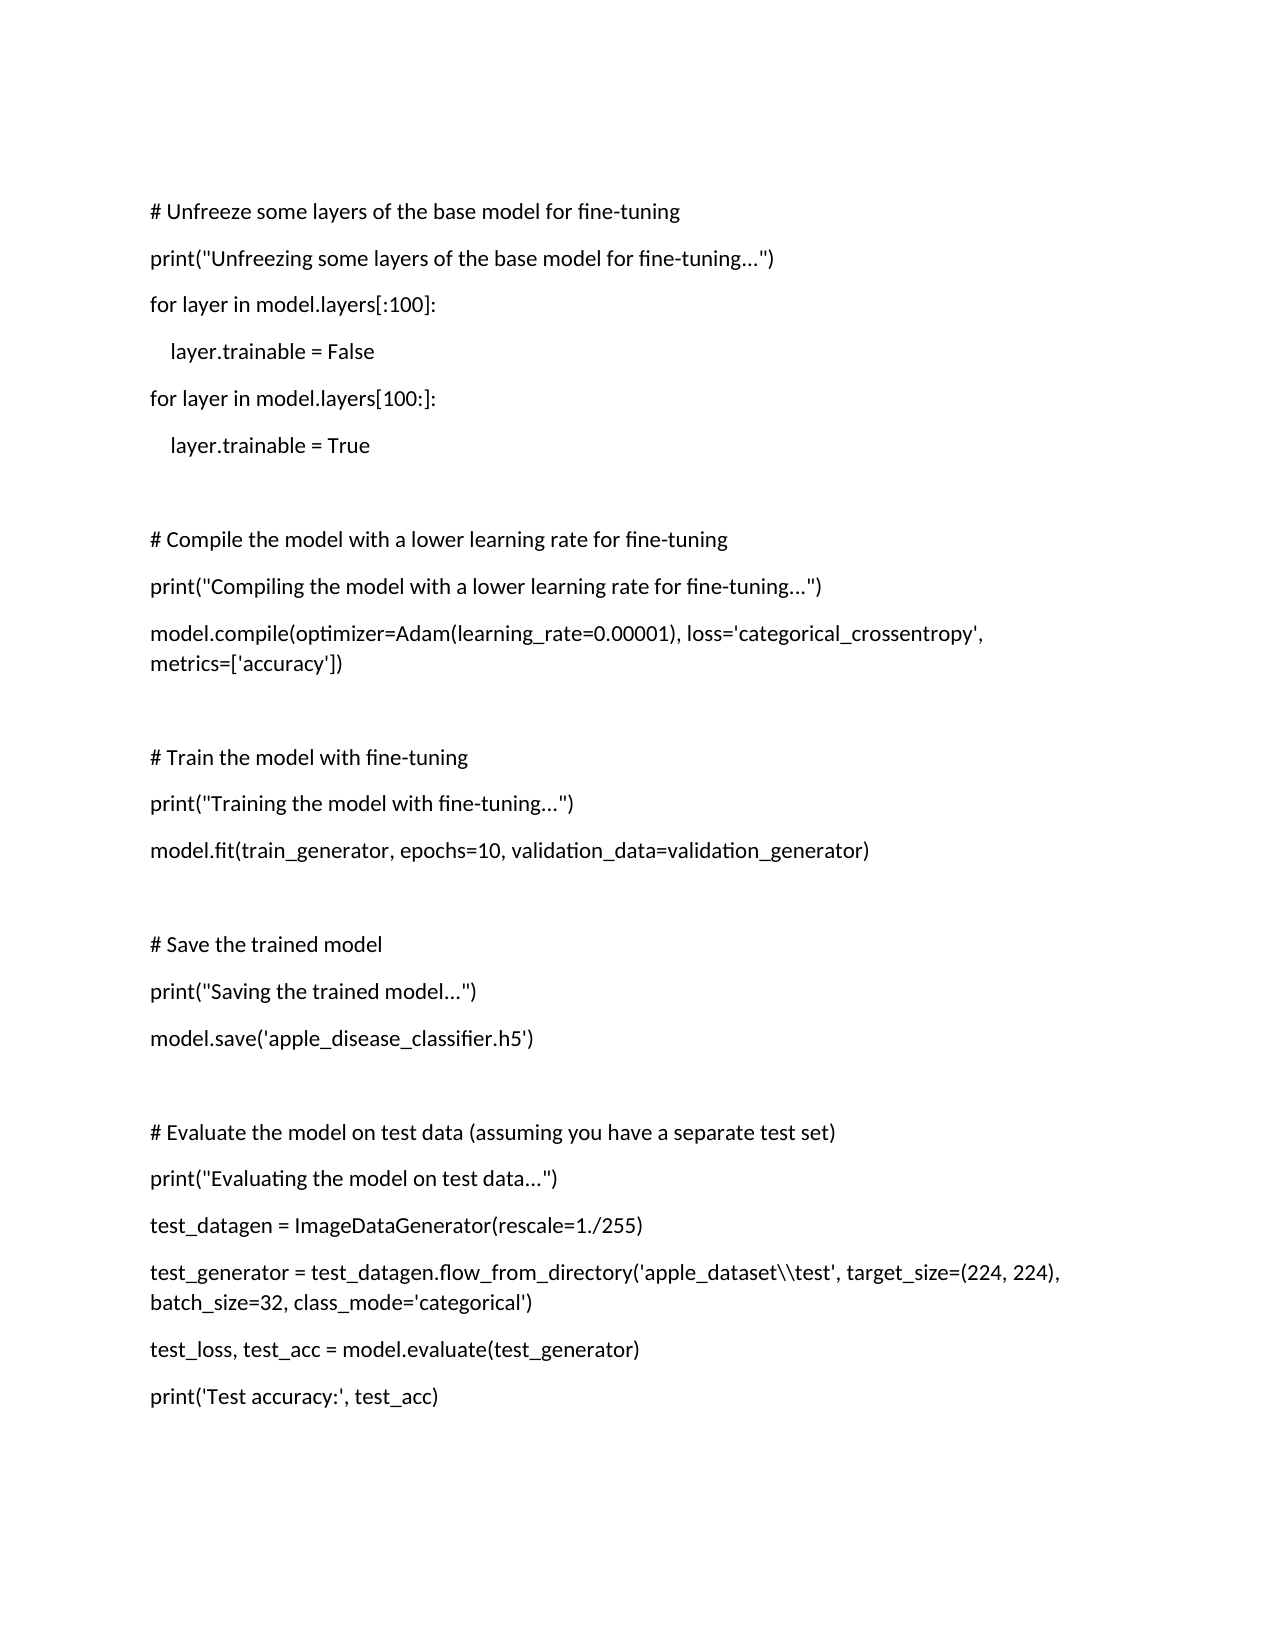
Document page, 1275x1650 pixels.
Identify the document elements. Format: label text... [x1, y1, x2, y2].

text layer.trainable = True [150, 431, 1125, 459]
text print("Compiling the model with a lower learning rate for fine-tuning...") [150, 572, 1125, 600]
text test_generator = test_datagen.flow_from_directory('apple_dataset\\test', target_size=(224, 224), batch_size=32, class_mode='categorical') [150, 1258, 1125, 1317]
text test_datagen = ImageDataGenerator(rescale=1./255) [150, 1211, 1125, 1239]
text print("Evaluating the model on test data...") [150, 1164, 1125, 1193]
text for layer in model.layers[:100]: [150, 291, 1125, 319]
text # Train the model with fine-tuning [150, 743, 1125, 771]
text # Compile the model with a lower learning rate for fine-tuning [150, 525, 1125, 553]
text for layer in model.layers[100:]: [150, 384, 1125, 412]
text # Evaluate the model on test data (assuming you have a separate test set) [150, 1118, 1125, 1146]
text layer.trainable = False [150, 337, 1125, 366]
text model.fit(train_generator, epochs=10, validation_data=validation_generator) [150, 836, 1125, 864]
text print("Unfreezing some layers of the base model for fine-tuning...") [150, 244, 1125, 272]
text print("Training the model with fine-tuning...") [150, 789, 1125, 818]
text model.compile(optimizer=Adam(learning_rate=0.00001), loss='categorical_crossentropy', metrics=['accuracy']) [150, 619, 1125, 677]
text model.save('apple_disease_classifier.h5') [150, 1024, 1125, 1052]
text test_loss, test_acc = model.evaluate(test_generator) [150, 1335, 1125, 1363]
text # Unfreeze some layers of the base model for fine-tuning [150, 197, 1125, 225]
text # Save the trained model [150, 930, 1125, 958]
text print('Test accuracy:', test_acc) [150, 1382, 1125, 1410]
text print("Saving the trained model...") [150, 977, 1125, 1005]
